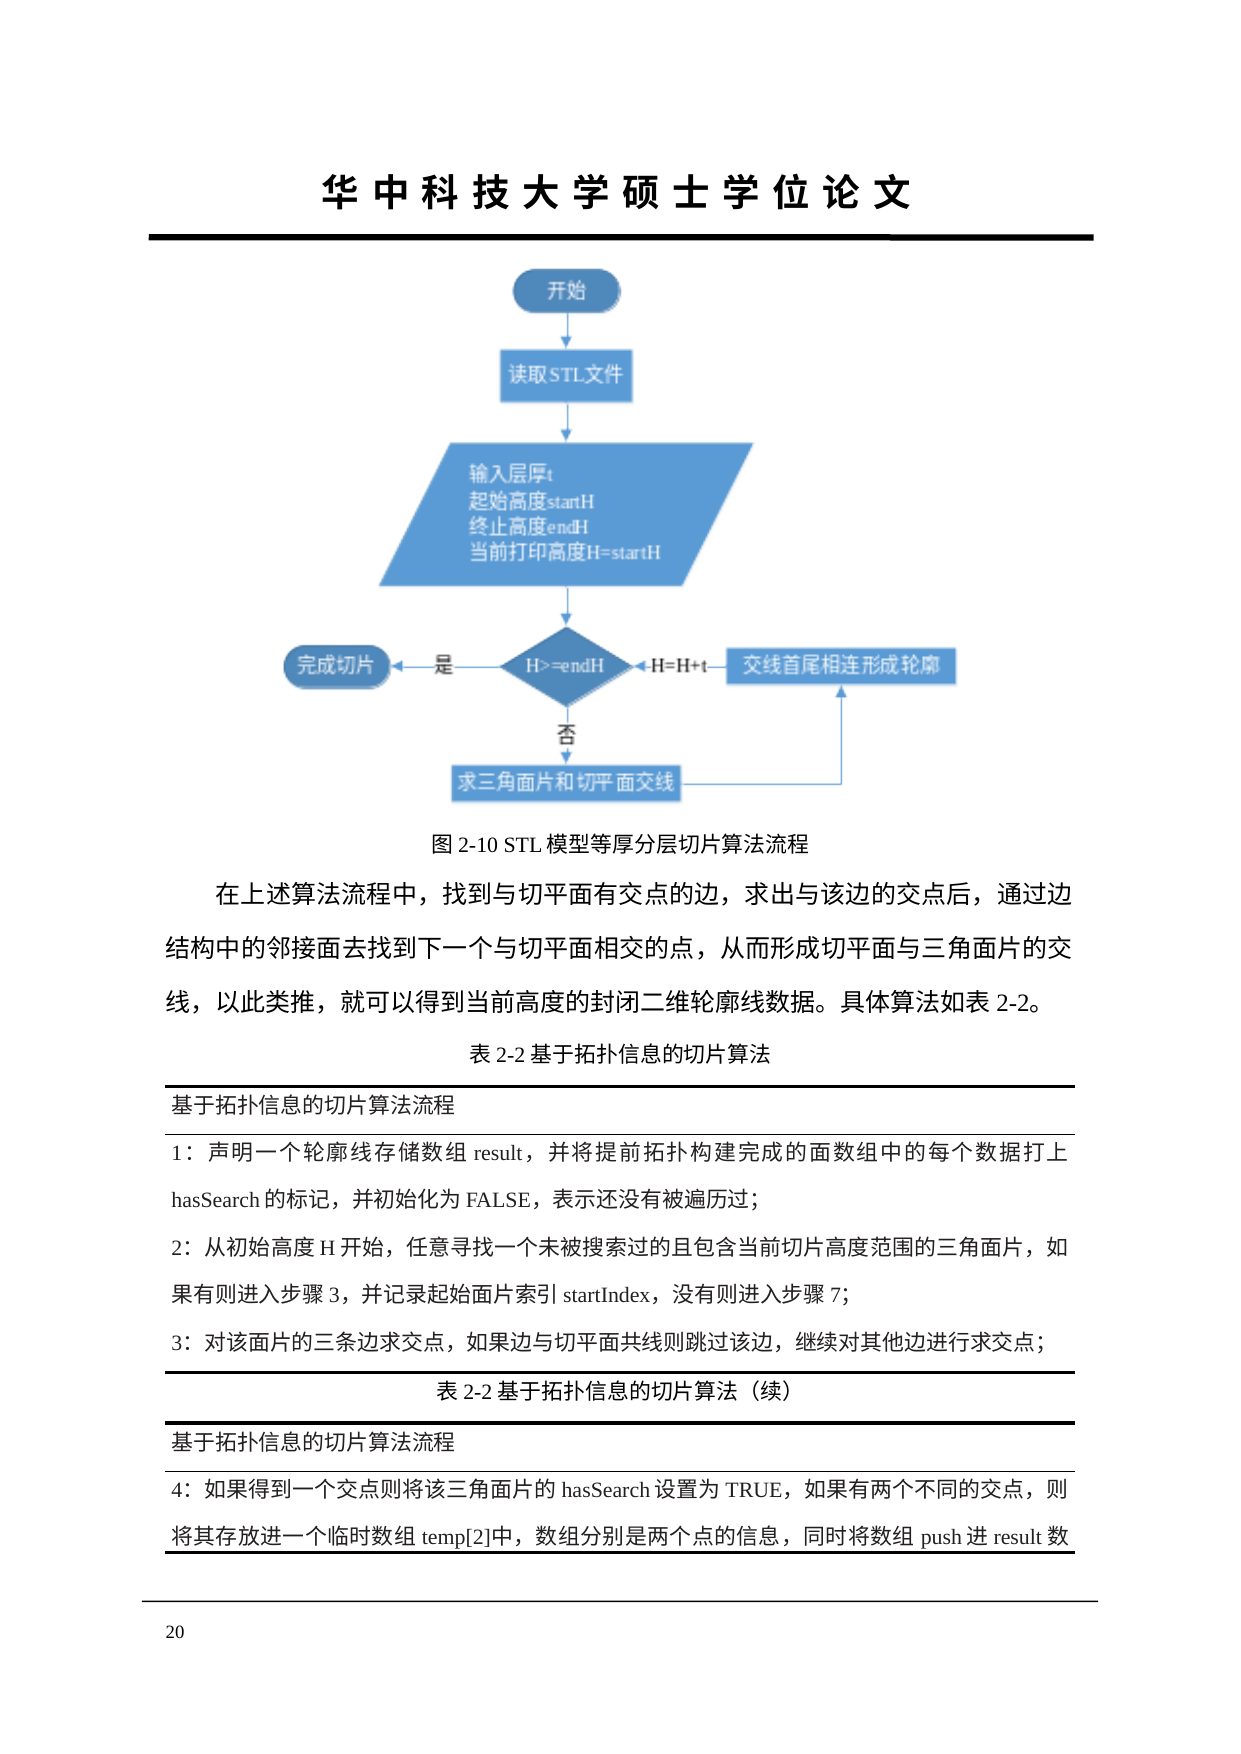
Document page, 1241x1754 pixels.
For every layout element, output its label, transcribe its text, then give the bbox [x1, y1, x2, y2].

text 表 2-2 基于拓扑信息的切片算法 [165, 1037, 1075, 1069]
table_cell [165, 1472, 1075, 1551]
text 在上述算法流程中，找到与切平面有交点的边，求出与该边的交点后，通过边结构中的邻接面去找到下一个与切平面相交的点，从而形成切平面与三角面片的交线，以此类推，就可以得到当前高度的封闭二维轮廓线数据。具体算法如表 2-2。 [165, 874, 1075, 1019]
table_cell 1：声明一个轮廓线存储数组result，并将提前拓扑构建完成的面数组中的每个数据打上hasSearch的标记，并初始化为FALSE，表示还没有被遍历过； 2：从初始高度H开始，任意寻找一个未被搜索过的且包含当前切片高度范围的三角面片，如果有则进入步骤3，并记录起始面片索引startIndex，没有则进入步骤7； 3：对该面片的三条边求交点，如果边与切平面共线则跳过该边，继续对其他边进行求交点； [165, 1135, 1075, 1371]
table_header 基于拓扑信息的切片算法流程 [165, 1425, 1075, 1471]
text 表 2-2 基于拓扑信息的切片算法（续） [165, 1374, 1075, 1406]
table_header 基于拓扑信息的切片算法流程 [165, 1088, 1075, 1134]
